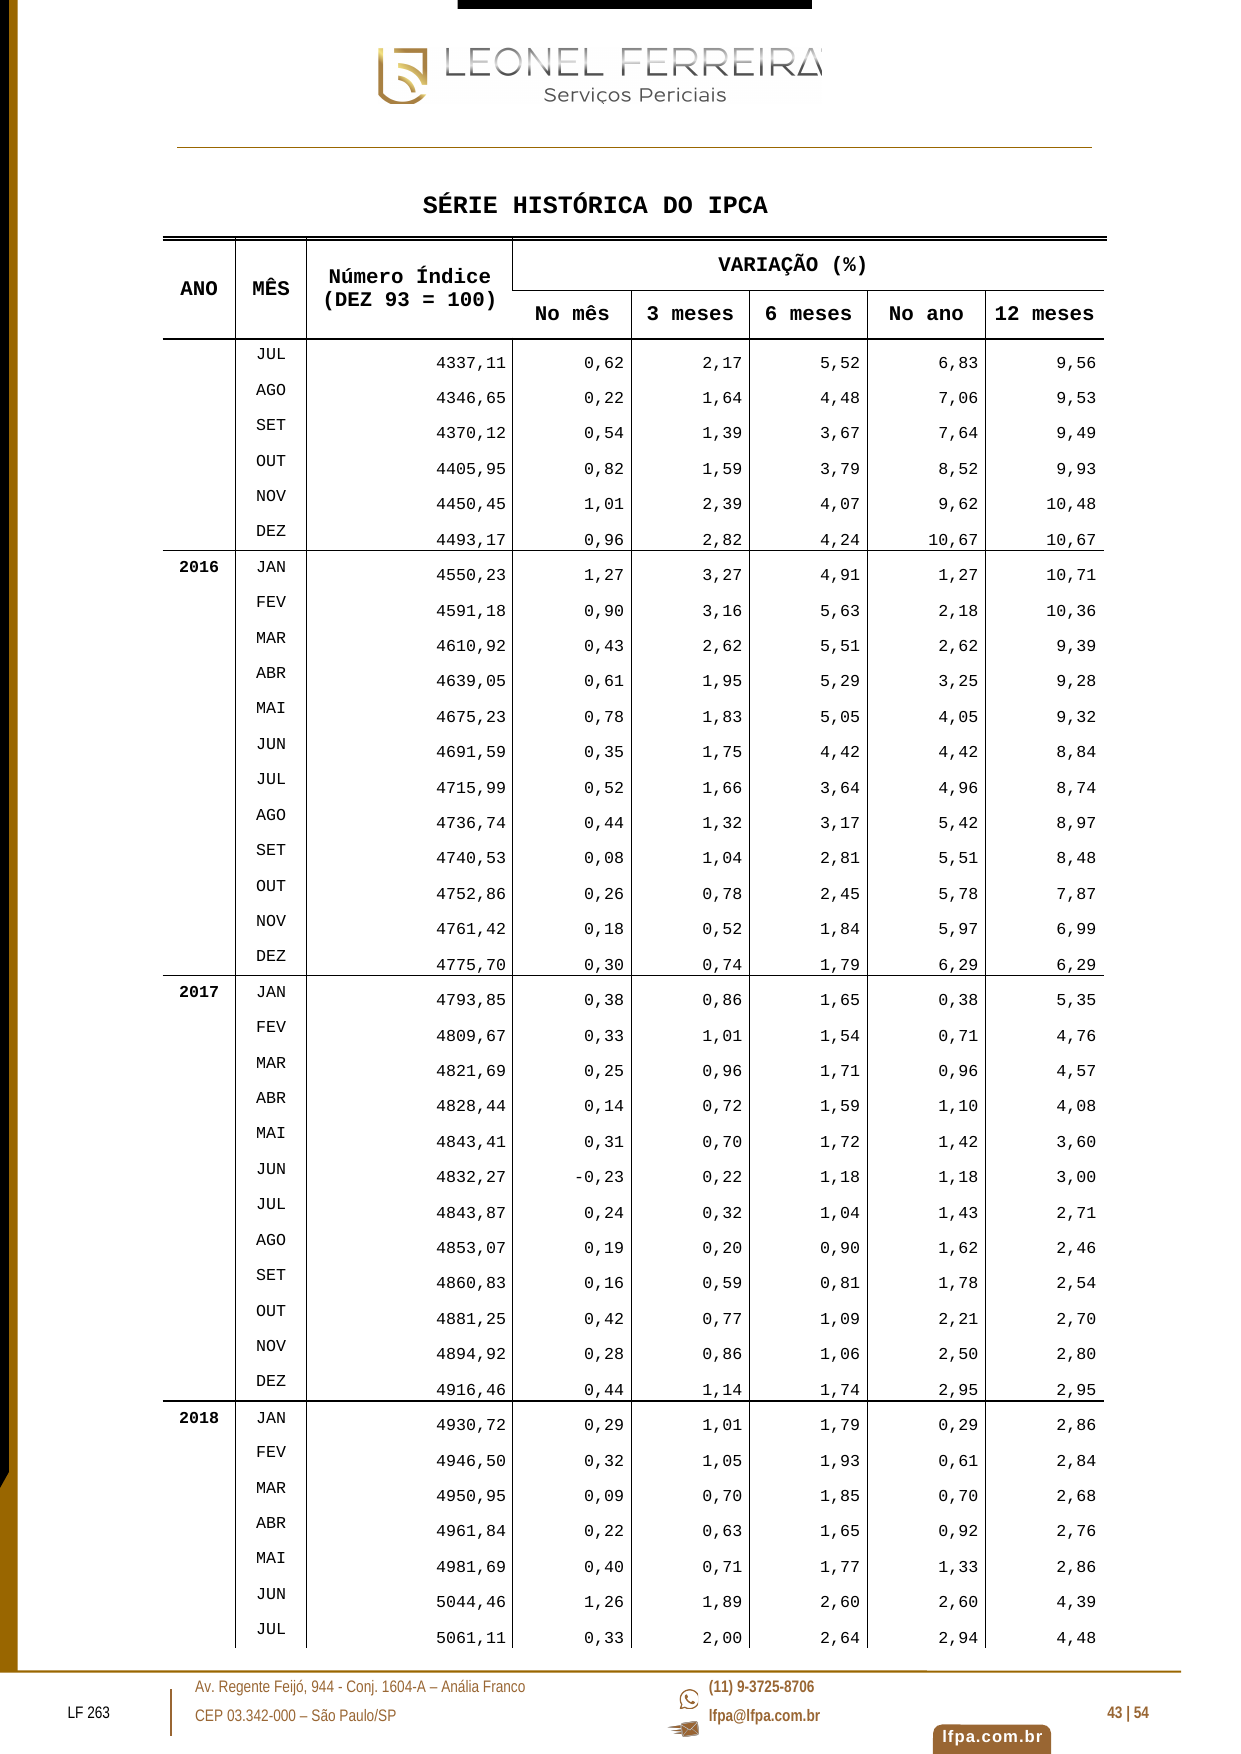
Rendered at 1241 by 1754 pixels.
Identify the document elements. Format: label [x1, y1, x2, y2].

picture [378, 47, 822, 104]
picture [679, 1689, 699, 1708]
picture [667, 1721, 699, 1737]
